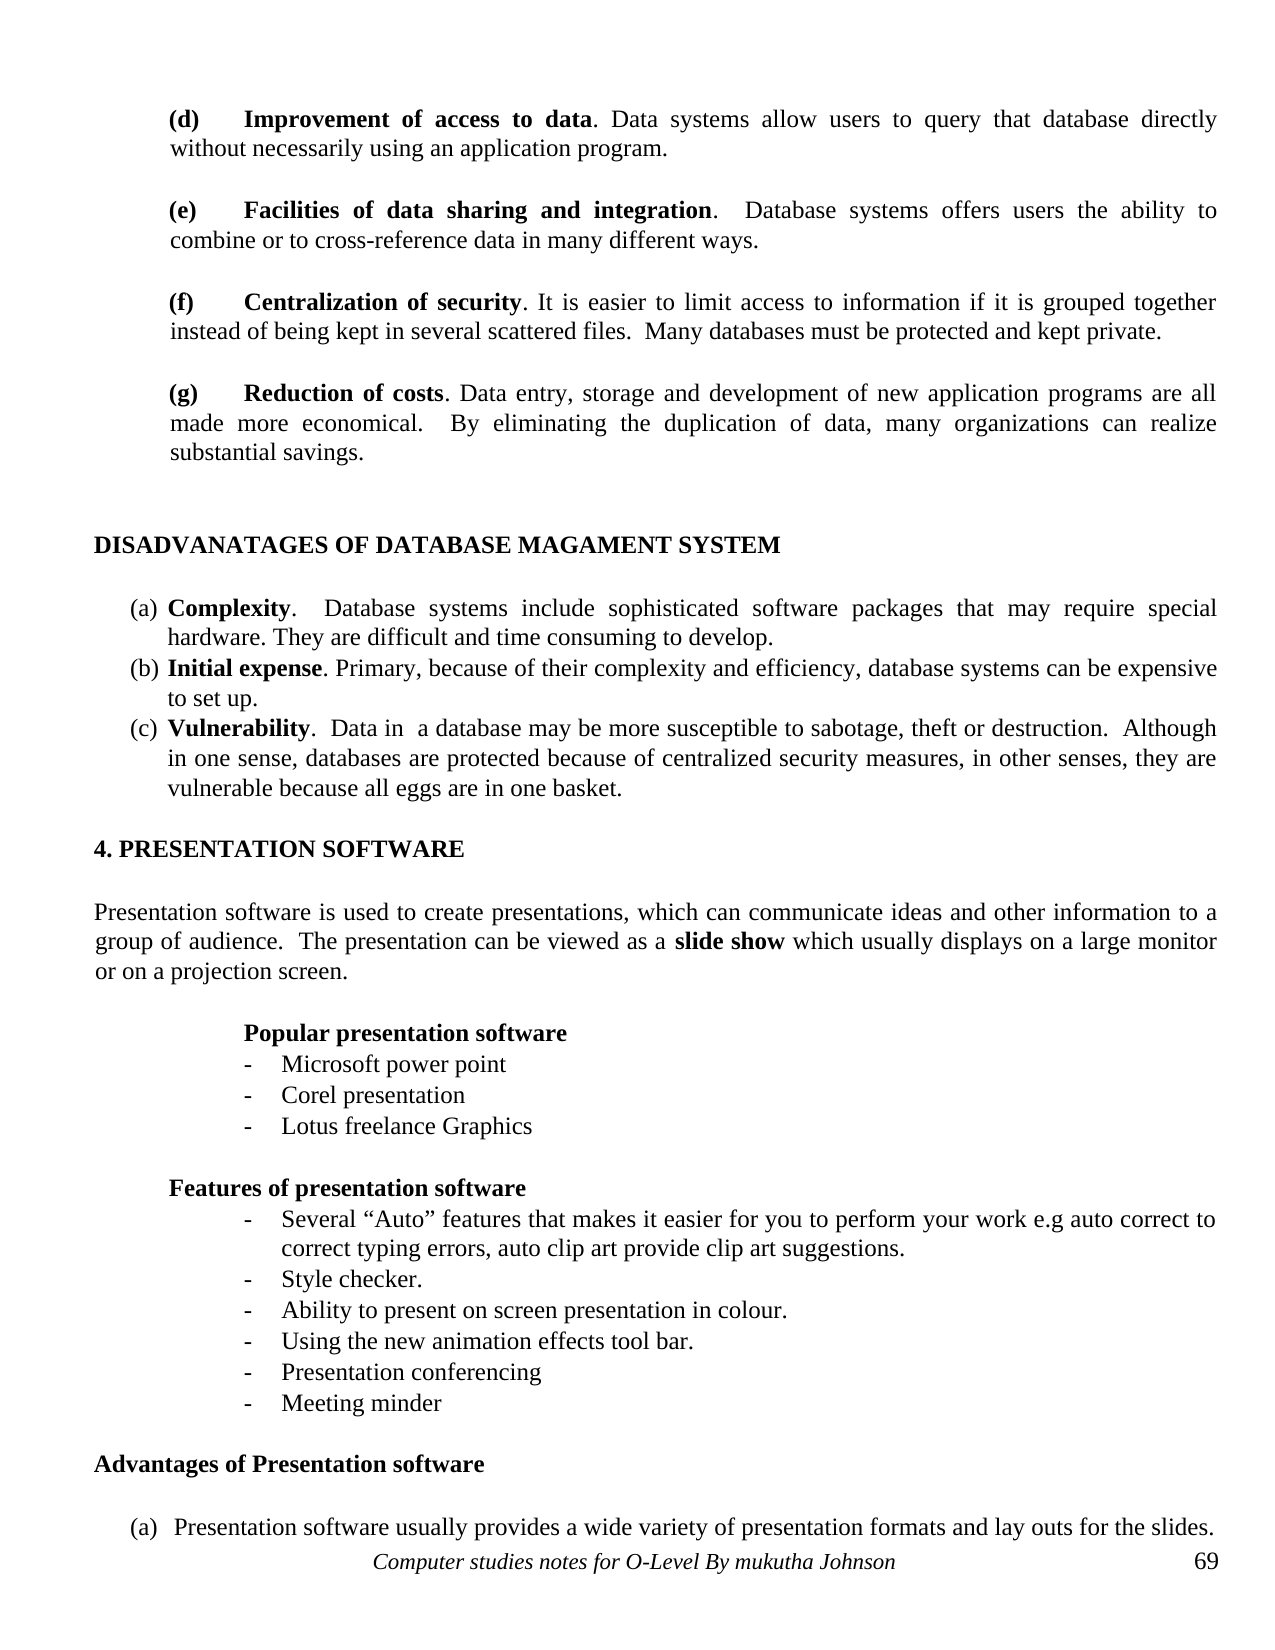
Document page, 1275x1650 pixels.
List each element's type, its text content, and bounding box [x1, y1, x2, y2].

text Presentation software is used to create presentations, which can communicate ideas and other information to a group of audience. The presentation can be viewed as a slide show which usually displays on a large monitor or on a projection screen. [94, 897, 1218, 985]
list Initial expense. Primary, because of their complexity and efficiency, database systems can be expensive to set up. [130, 653, 1218, 711]
subtitle Advantages of Presentation software [94, 1449, 1219, 1478]
list Complexity. Database systems include sophisticated software packages that may require special hardware. They are difficult and time consuming to develop. [130, 593, 1218, 651]
list Using the new animation effects tool bar. [244, 1326, 1218, 1355]
list Style checker. [244, 1264, 1218, 1293]
list Several “Auto” features that makes it easier for you to perform your work e.g auto correct to correct typing errors, auto clip art provide clip art suggestions. [244, 1204, 1218, 1262]
subtitle 4. PRESENTATION SOFTWARE [94, 834, 1219, 863]
list Centralization of security. It is easier to limit access to information if it is grouped together instead of being kept in several scattered files. Many databases must be protected and kept private. [169, 287, 1218, 345]
list Corel presentation [244, 1080, 1218, 1109]
list Meeting minder [244, 1388, 1218, 1416]
list Lotus freelance Graphics [244, 1111, 1218, 1139]
list Presentation software usually provides a wide variety of presentation formats and lay outs for the slides. [130, 1512, 1218, 1541]
list Presentation conferencing [244, 1357, 1218, 1386]
subtitle Popular presentation software [244, 1018, 1219, 1047]
list Ability to present on screen presentation in colour. [244, 1295, 1218, 1324]
list Improvement of access to data. Data systems allow users to query that database directly without necessarily using an application program. [169, 104, 1218, 162]
list Facilities of data sharing and integration. Database systems offers users the ability to combine or to cross-reference data in many different ways. [169, 195, 1218, 254]
subtitle DISADVANATAGES OF DATABASE MAGAMENT SYSTEM [94, 530, 1219, 559]
list Reduction of costs. Data entry, storage and development of new application programs are all made more economical. By eliminating the duplication of data, many organizations can realize substantial savings. [169, 378, 1218, 466]
list Microsoft power point [244, 1049, 1218, 1078]
subtitle Features of presentation software [169, 1173, 1219, 1201]
list Vulnerability. Data in a database may be more susceptible to sabotage, theft or destruction. Although in one sense, databases are protected because of centralized security measures, in other senses, they are vulnerable because all eggs are in one basket. [130, 713, 1218, 801]
